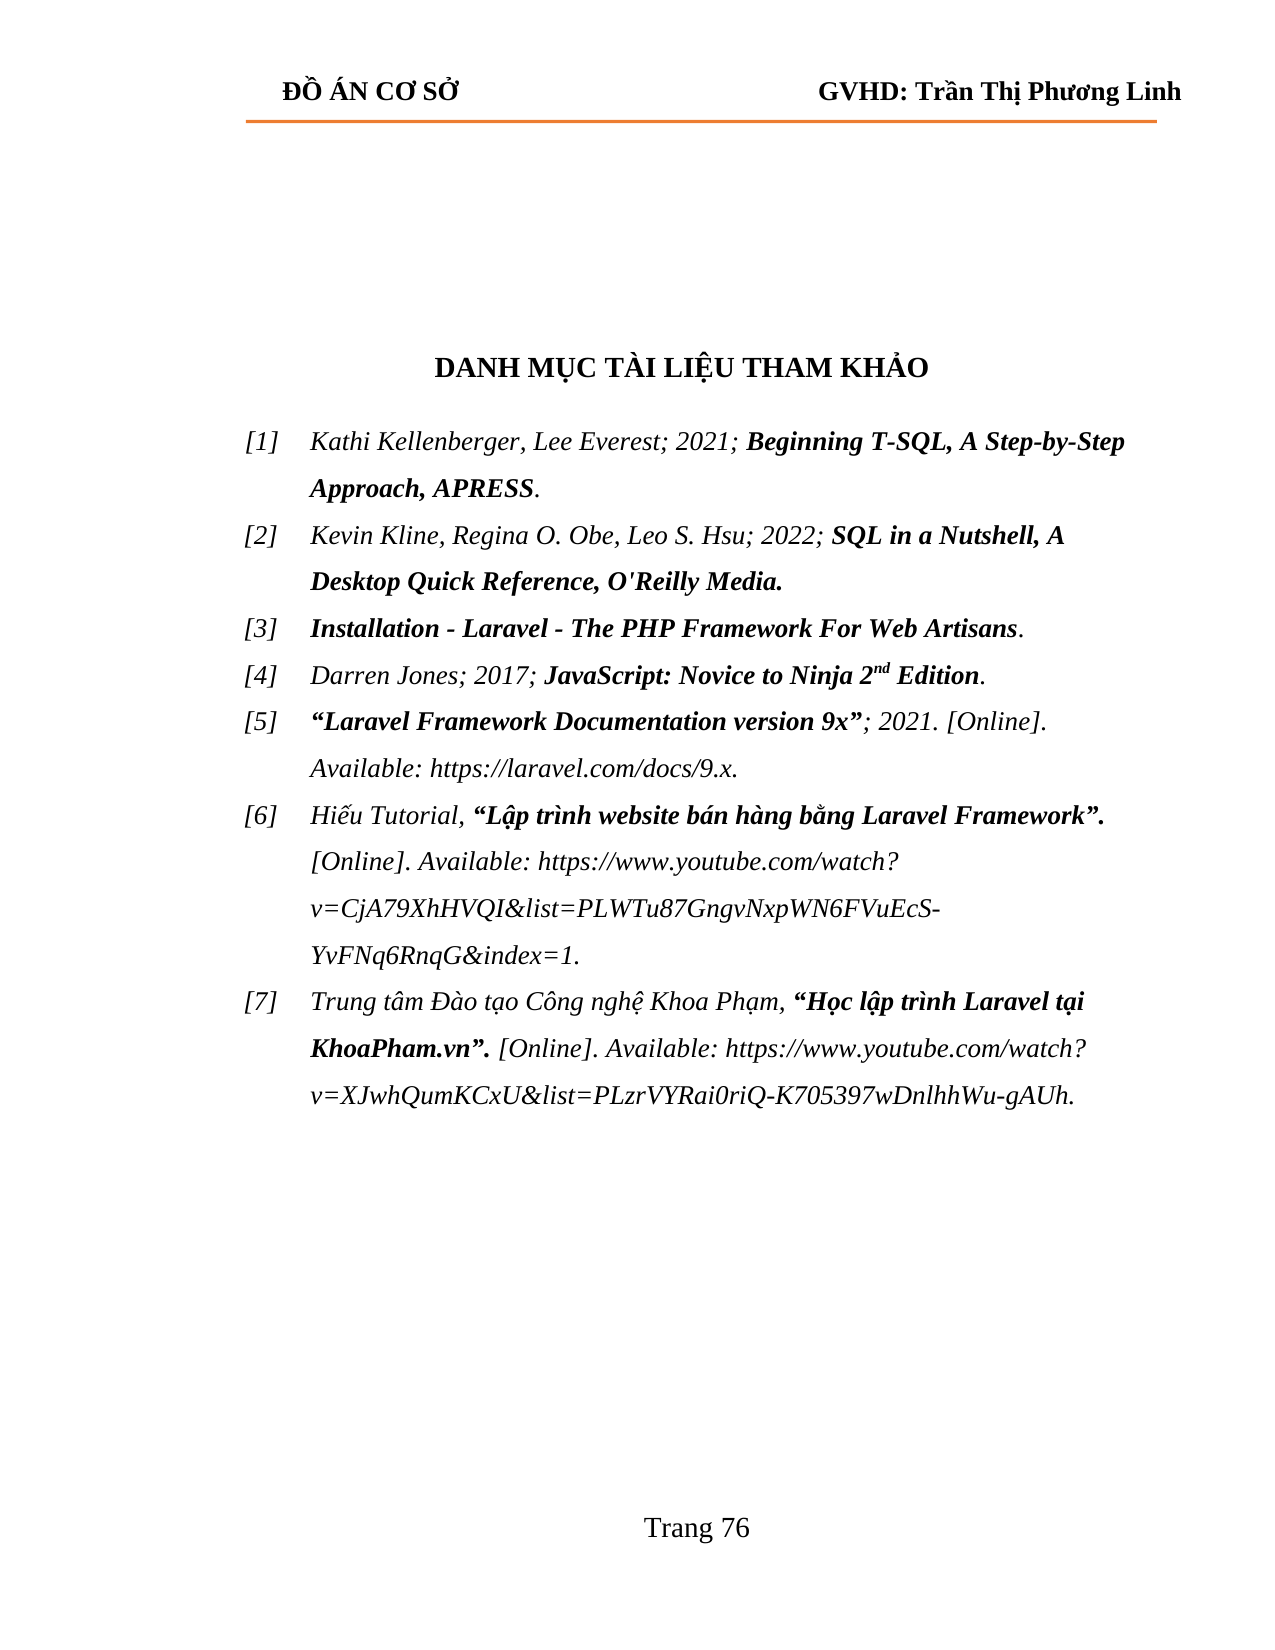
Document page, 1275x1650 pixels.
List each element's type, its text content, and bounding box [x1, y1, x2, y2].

list Kathi Kellenberger, Lee Everest; 2021; Beginning T-SQL, A Step-by-Step Approach, APRESS. [244, 425, 1157, 503]
list Kevin Kline, Regina O. Obe, Leo S. Hsu; 2022; SQL in a Nutshell, A Desktop Quick Reference, O'Reilly Media. [243, 519, 1157, 597]
list Installation - Laravel - The PHP Framework For Web Artisans. [243, 612, 1157, 643]
list Darren Jones; 2017; JavaScript: Novice to Ninja 2nd Edition. [243, 659, 1157, 690]
list Trung tâm Đào tạo Công nghệ Khoa Phạm, “Học lập trình Laravel tại KhoaPham.vn”. [Online]. Available: https://www.youtube.com/watch?v=XJwhQumKCxU&list=PLzrVYRai0riQ-K705397wDnlhhWu-gAUh. [243, 985, 1153, 1110]
subtitle DANH MỤC TÀI LIỆU THAM KHẢO [207, 350, 1157, 384]
list Hiếu Tutorial, “Lập trình website bán hàng bằng Laravel Framework”. [Online]. Available: https://www.youtube.com/watch?v=CjA79XhHVQI&list=PLWTu87GngvNxpWN6FVuEcS-YvFNq6RnqG&index=1. [243, 799, 1153, 970]
list “Laravel Framework Documentation version 9x”; 2021. [Online]. Available: https://laravel.com/docs/9.x. [243, 705, 1153, 783]
